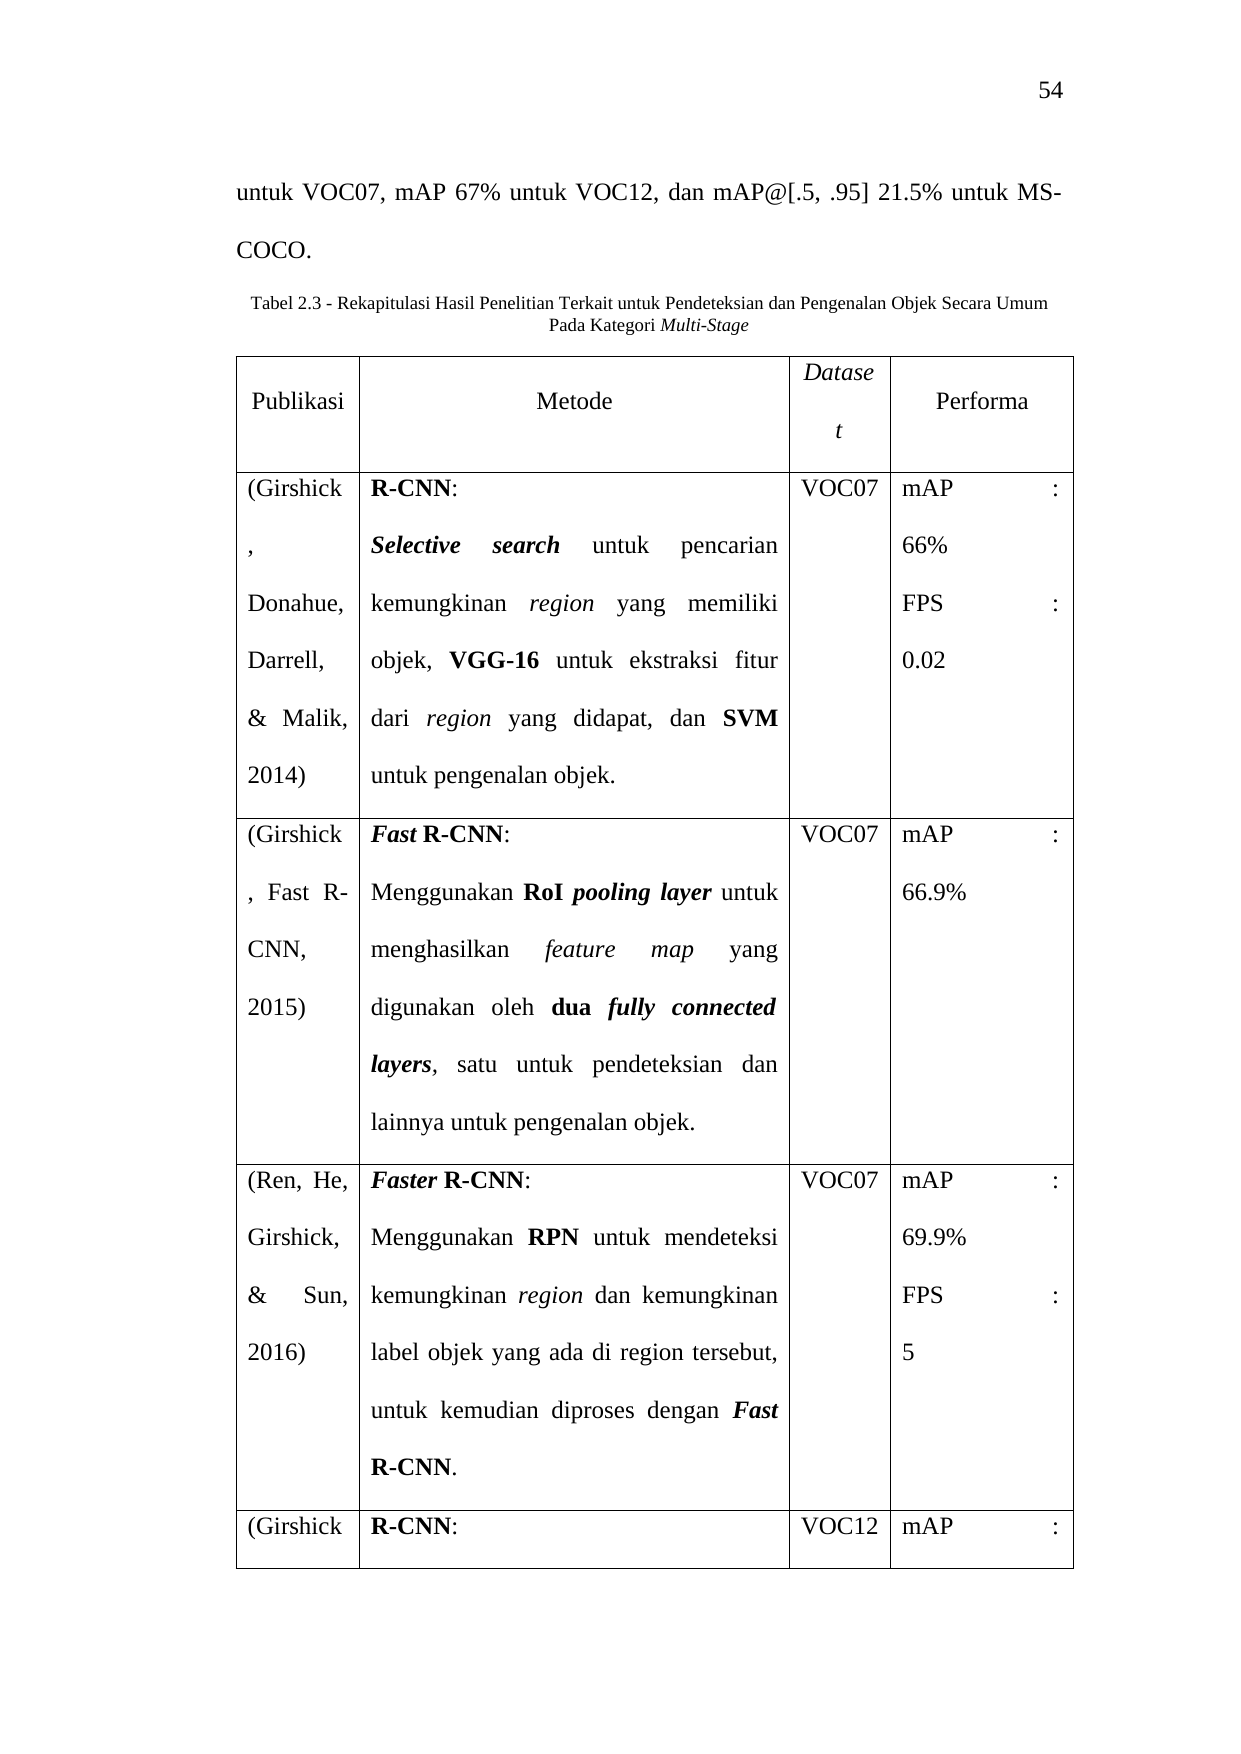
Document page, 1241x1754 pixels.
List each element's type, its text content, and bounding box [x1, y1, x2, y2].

table_cell mAP : 66% FPS : 0.02 [891, 473, 1073, 818]
table_cell [237, 1511, 359, 1568]
table_cell mAP : 66.9% [891, 819, 1073, 1164]
table_cell [237, 819, 359, 1164]
table_header Publikasi [237, 357, 359, 472]
table_header Metode [360, 357, 789, 472]
table_cell VOC12 [790, 1511, 890, 1568]
table_cell Fast R-CNN: Menggunakan RoI pooling layer untuk menghasilkan feature map yang digunakan oleh dua fully connected layers, satu untuk pendeteksian dan lainnya untuk pengenalan objek. [360, 819, 789, 1164]
table_cell mAP : 69.9% FPS : 5 [891, 1165, 1073, 1510]
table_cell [360, 1511, 789, 1568]
table_cell [237, 1165, 359, 1510]
table_cell Faster R-CNN: Menggunakan RPN untuk mendeteksi kemungkinan region dan kemungkinan label objek yang ada di region tersebut, untuk kemudian diproses dengan Fast R-CNN. [360, 1165, 789, 1510]
table_header Performa [891, 357, 1073, 472]
table_cell VOC07 [790, 819, 890, 1164]
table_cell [891, 1511, 1073, 1568]
table_cell [237, 473, 359, 818]
table_header Dataset [790, 357, 890, 472]
text Tabel 2.3 - Rekapitulasi Hasil Penelitian Terkait untuk Pendeteksian dan Pengenalan Objek Secara Umum Pada Kategori Multi-Stage [236, 292, 1063, 335]
table_cell VOC07 [790, 473, 890, 818]
table_cell VOC07 [790, 1165, 890, 1510]
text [236, 177, 1063, 263]
